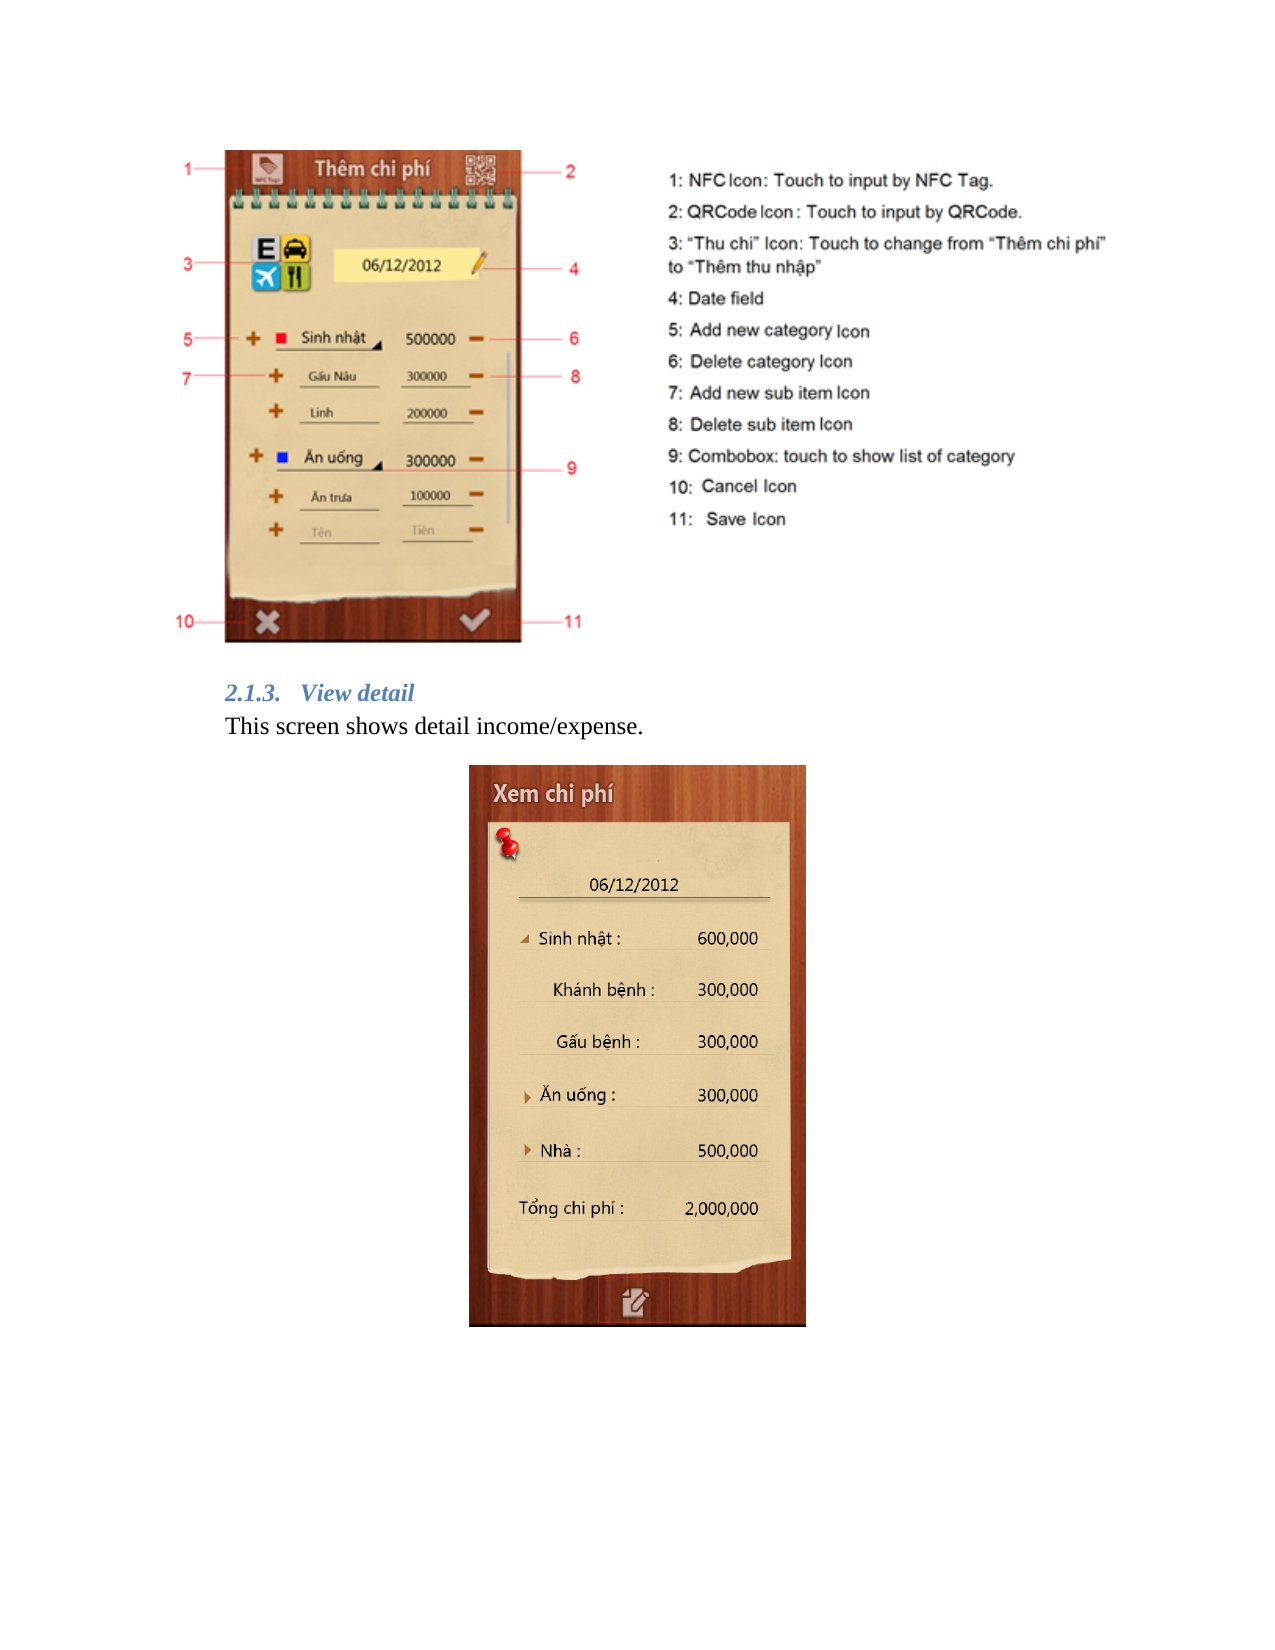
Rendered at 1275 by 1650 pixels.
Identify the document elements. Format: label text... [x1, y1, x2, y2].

picture [469, 765, 806, 1327]
list This screen shows detail income/expense. [225, 711, 1125, 740]
subtitle View detail [225, 678, 1125, 707]
picture [150, 150, 1125, 654]
